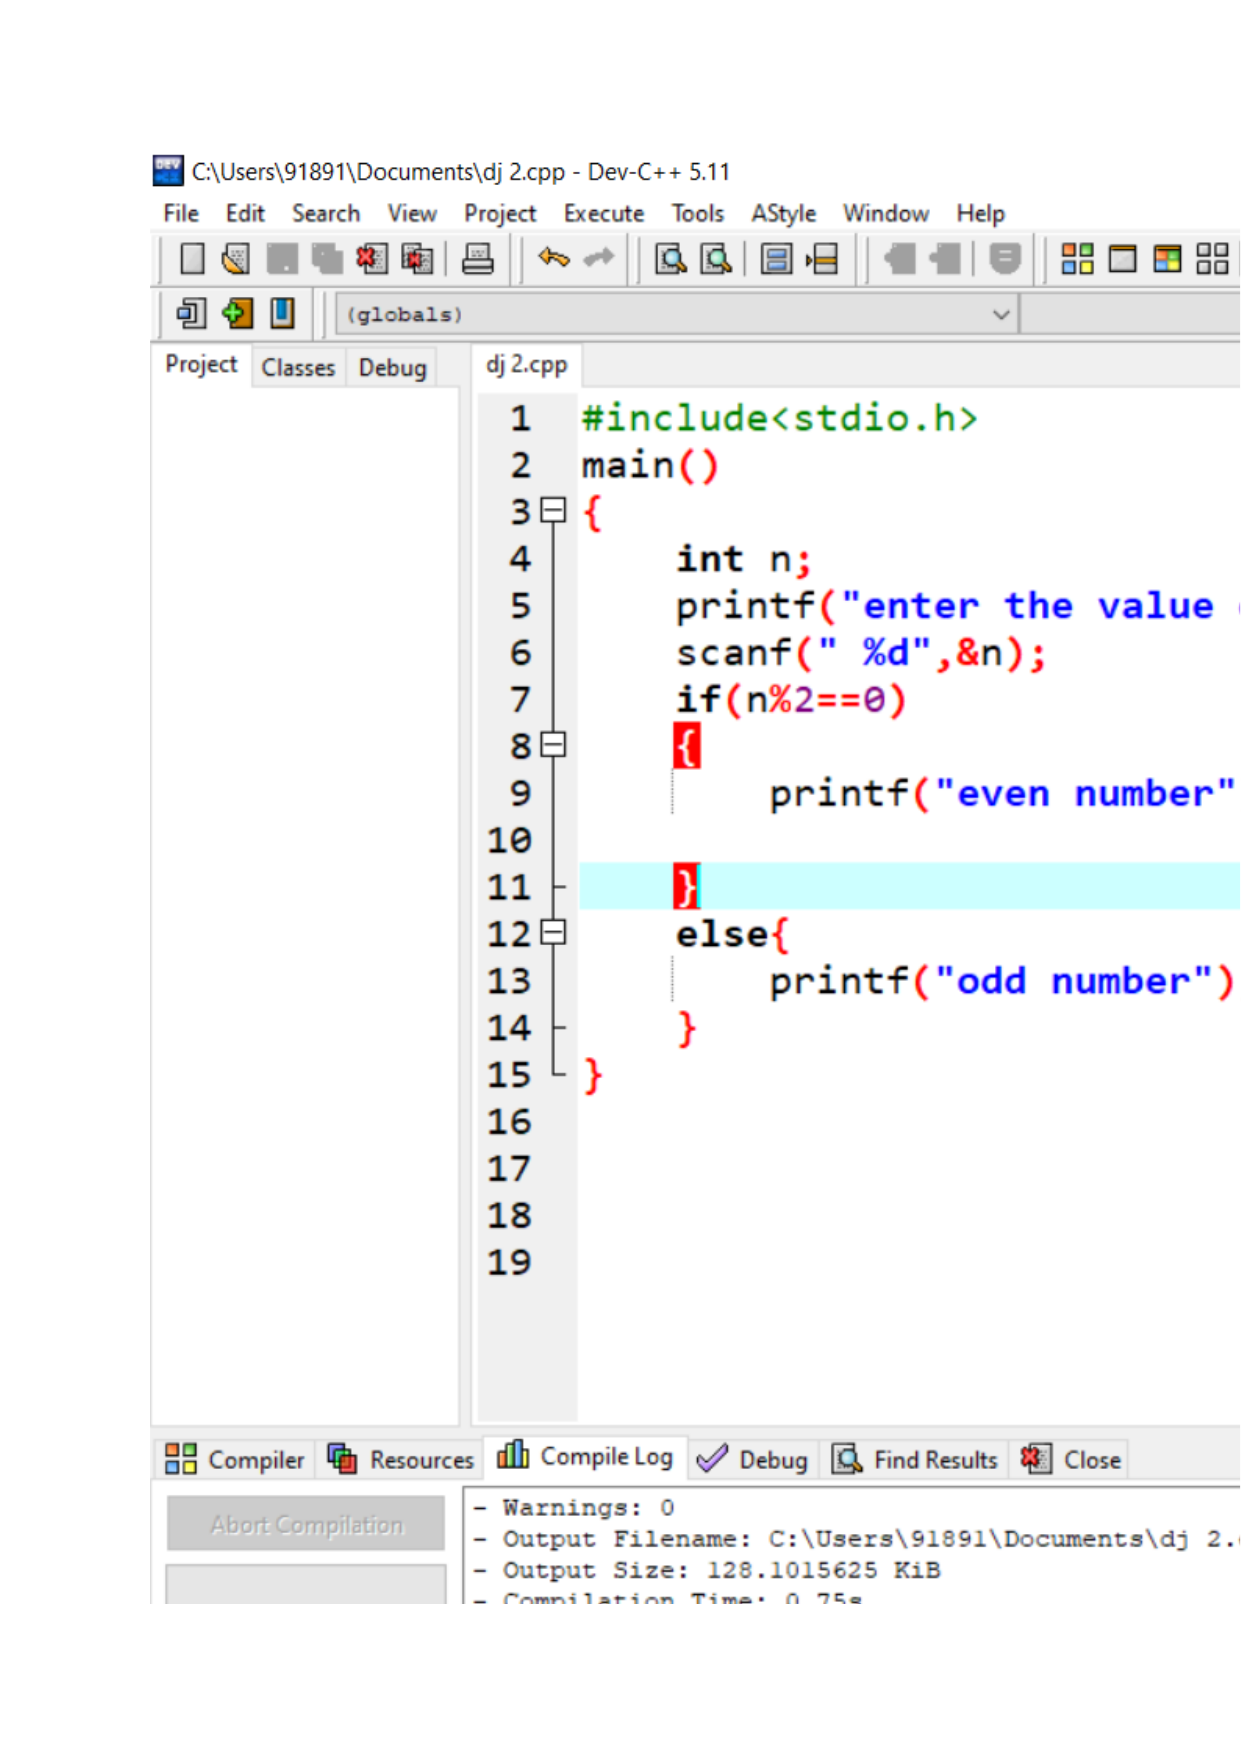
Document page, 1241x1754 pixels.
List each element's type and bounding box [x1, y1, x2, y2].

picture [150, 150, 1241, 1604]
